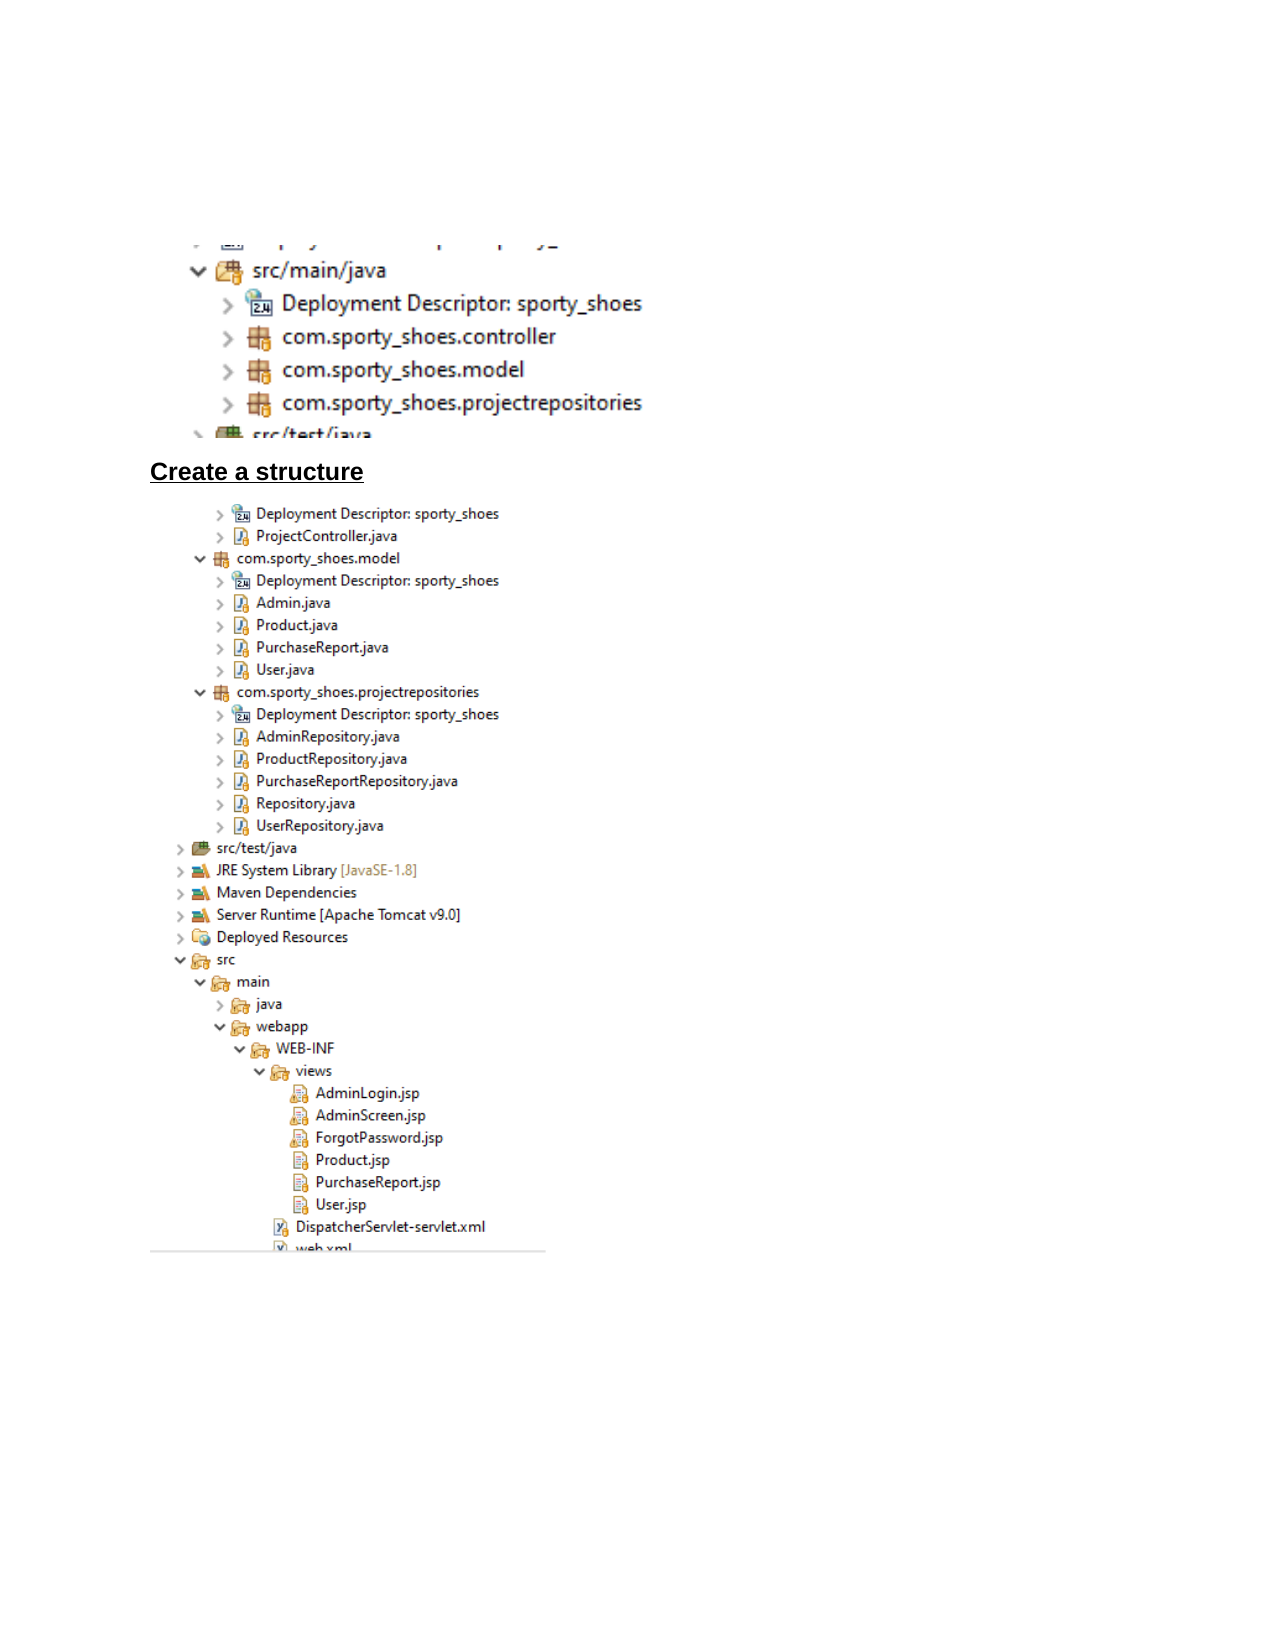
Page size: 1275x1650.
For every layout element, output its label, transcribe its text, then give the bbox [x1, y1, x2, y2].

text Create a structure [150, 457, 1125, 486]
picture [150, 245, 747, 438]
picture [150, 504, 546, 1253]
